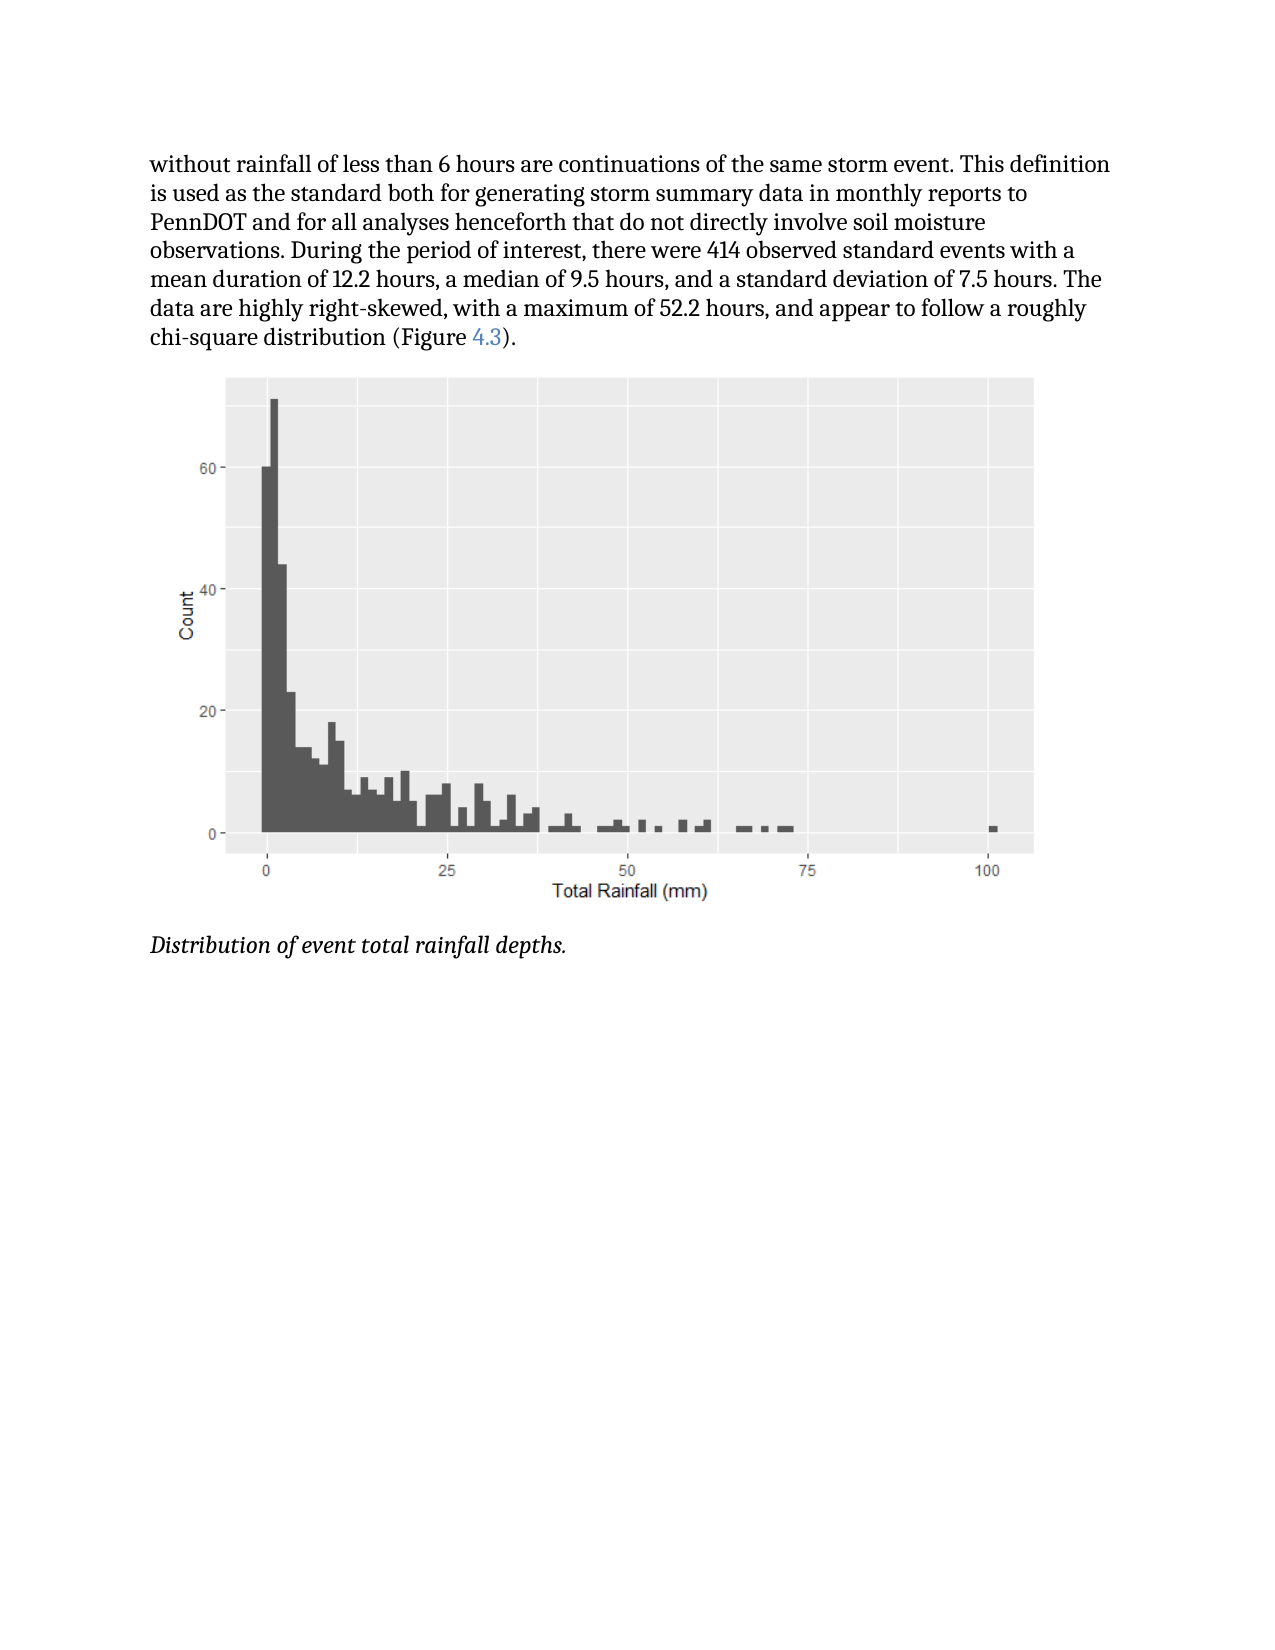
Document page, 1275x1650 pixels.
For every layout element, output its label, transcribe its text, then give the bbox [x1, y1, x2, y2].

picture [168, 370, 1044, 910]
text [150, 150, 1125, 351]
text Distribution of event total rainfall depths. [150, 931, 1125, 959]
